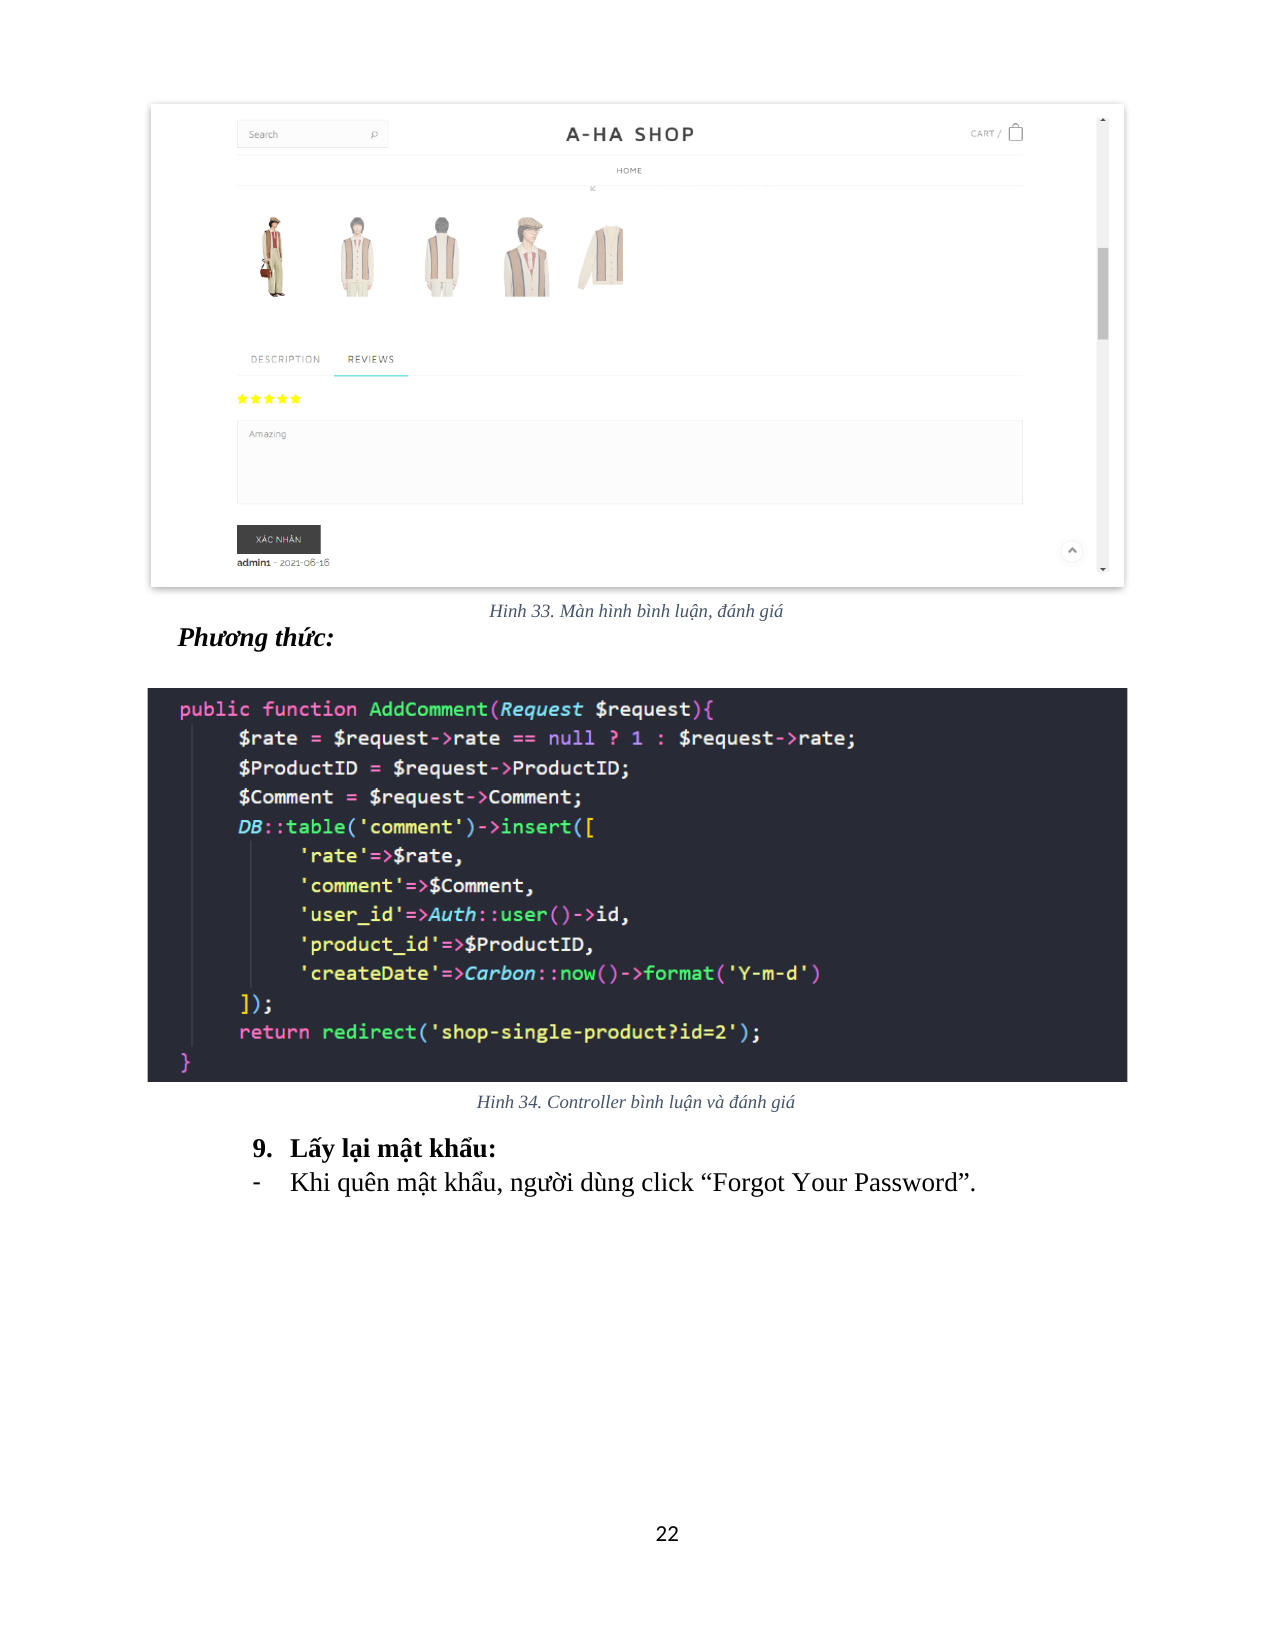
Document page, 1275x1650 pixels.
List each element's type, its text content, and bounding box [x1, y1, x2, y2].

picture [166, 118, 1109, 572]
list Khi quên mật khẩu, người dùng click “Forgot Your Password”. [252, 1165, 1157, 1198]
picture [147, 688, 1128, 1082]
